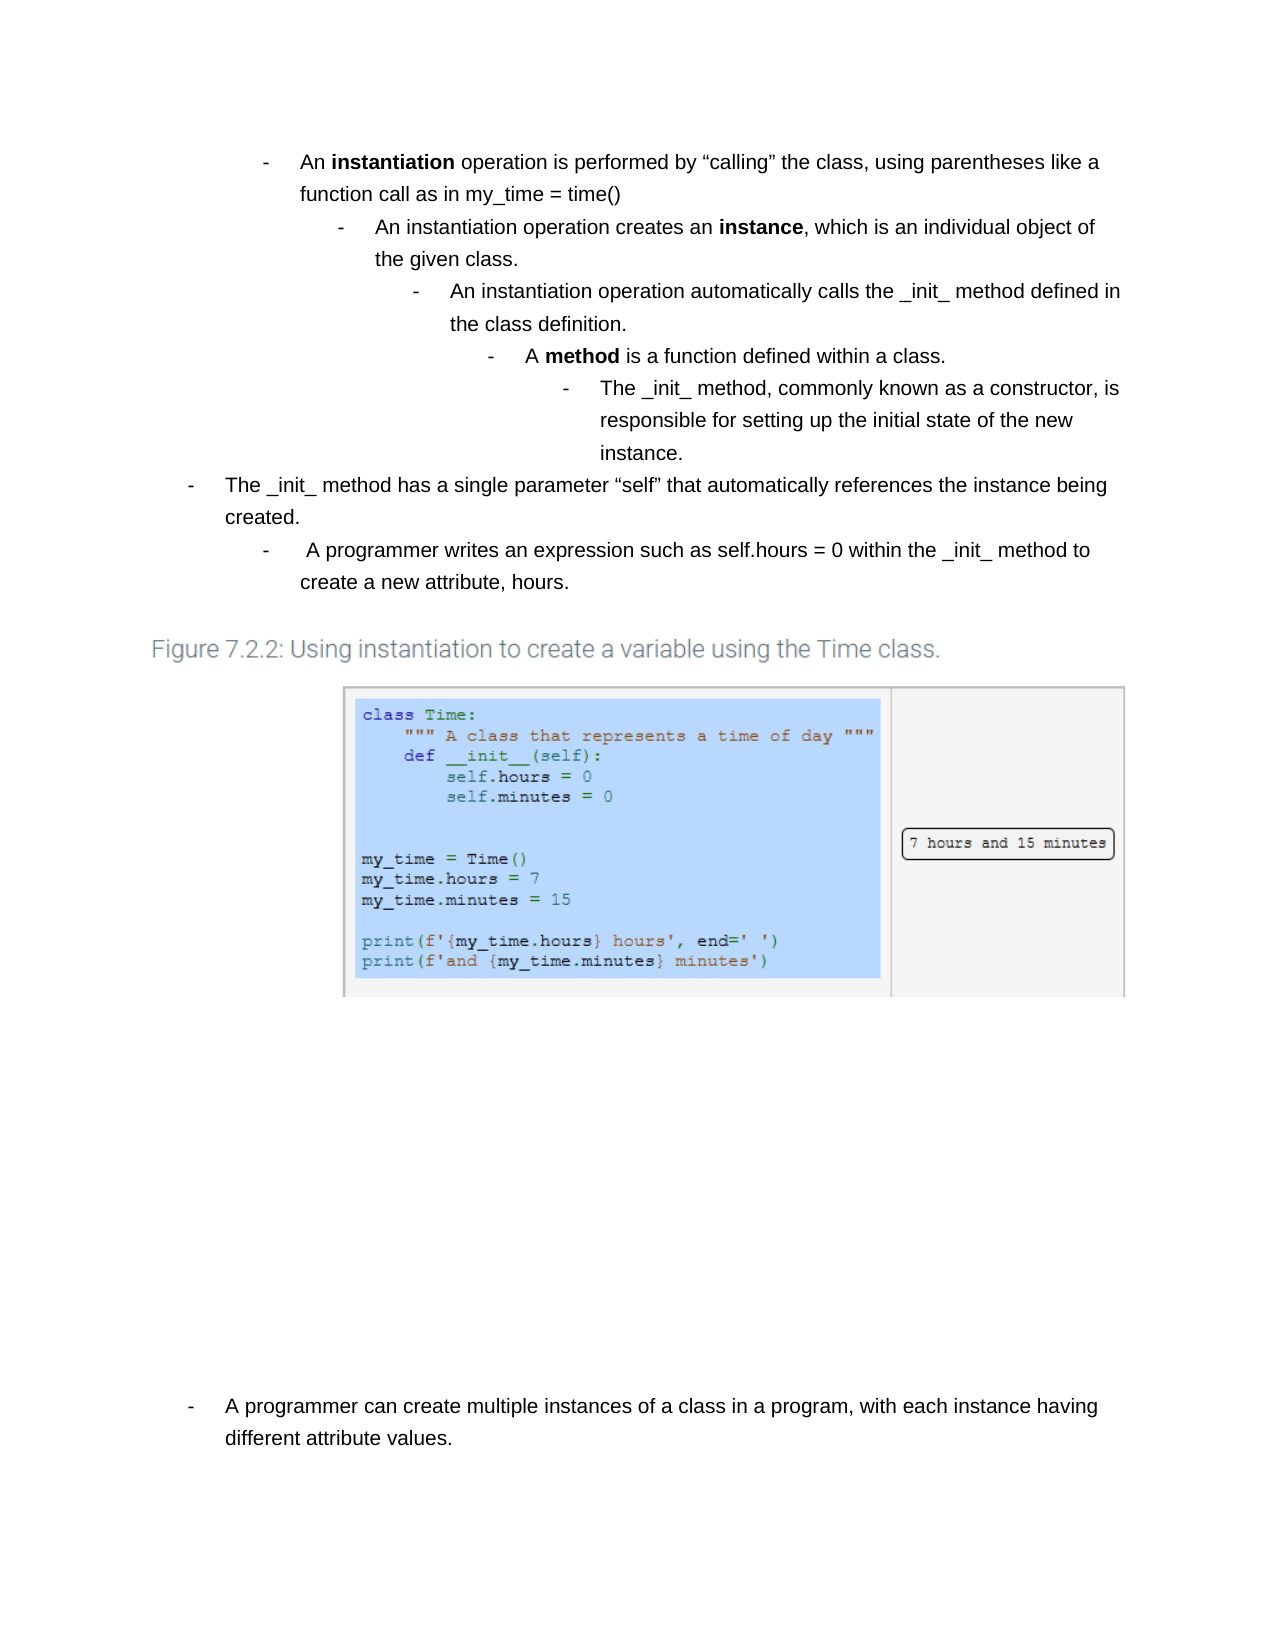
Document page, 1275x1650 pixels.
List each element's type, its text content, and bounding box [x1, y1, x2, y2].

list An instantiation operation creates an instance, which is an individual object of the given class. [337, 214, 1125, 271]
list An instantiation operation automatically calls the _init_ method defined in the class definition. [412, 279, 1125, 335]
list A method is a function defined within a class. [487, 344, 1125, 368]
list A programmer can create multiple instances of a class in a program, with each instance having different attribute values. [187, 1393, 1125, 1450]
list An instantiation operation is performed by “calling” the class, using parentheses like a function call as in my_time = time() [262, 150, 1125, 206]
picture [150, 634, 1125, 997]
list A programmer writes an expression such as self.hours = 0 within the _init_ method to create a new attribute, hours. [262, 537, 1125, 594]
list The _init_ method, commonly known as a constructor, is responsible for setting up the initial state of the new instance. [562, 376, 1125, 464]
list The _init_ method has a single parameter “self” that automatically references the instance being created. [187, 473, 1125, 529]
